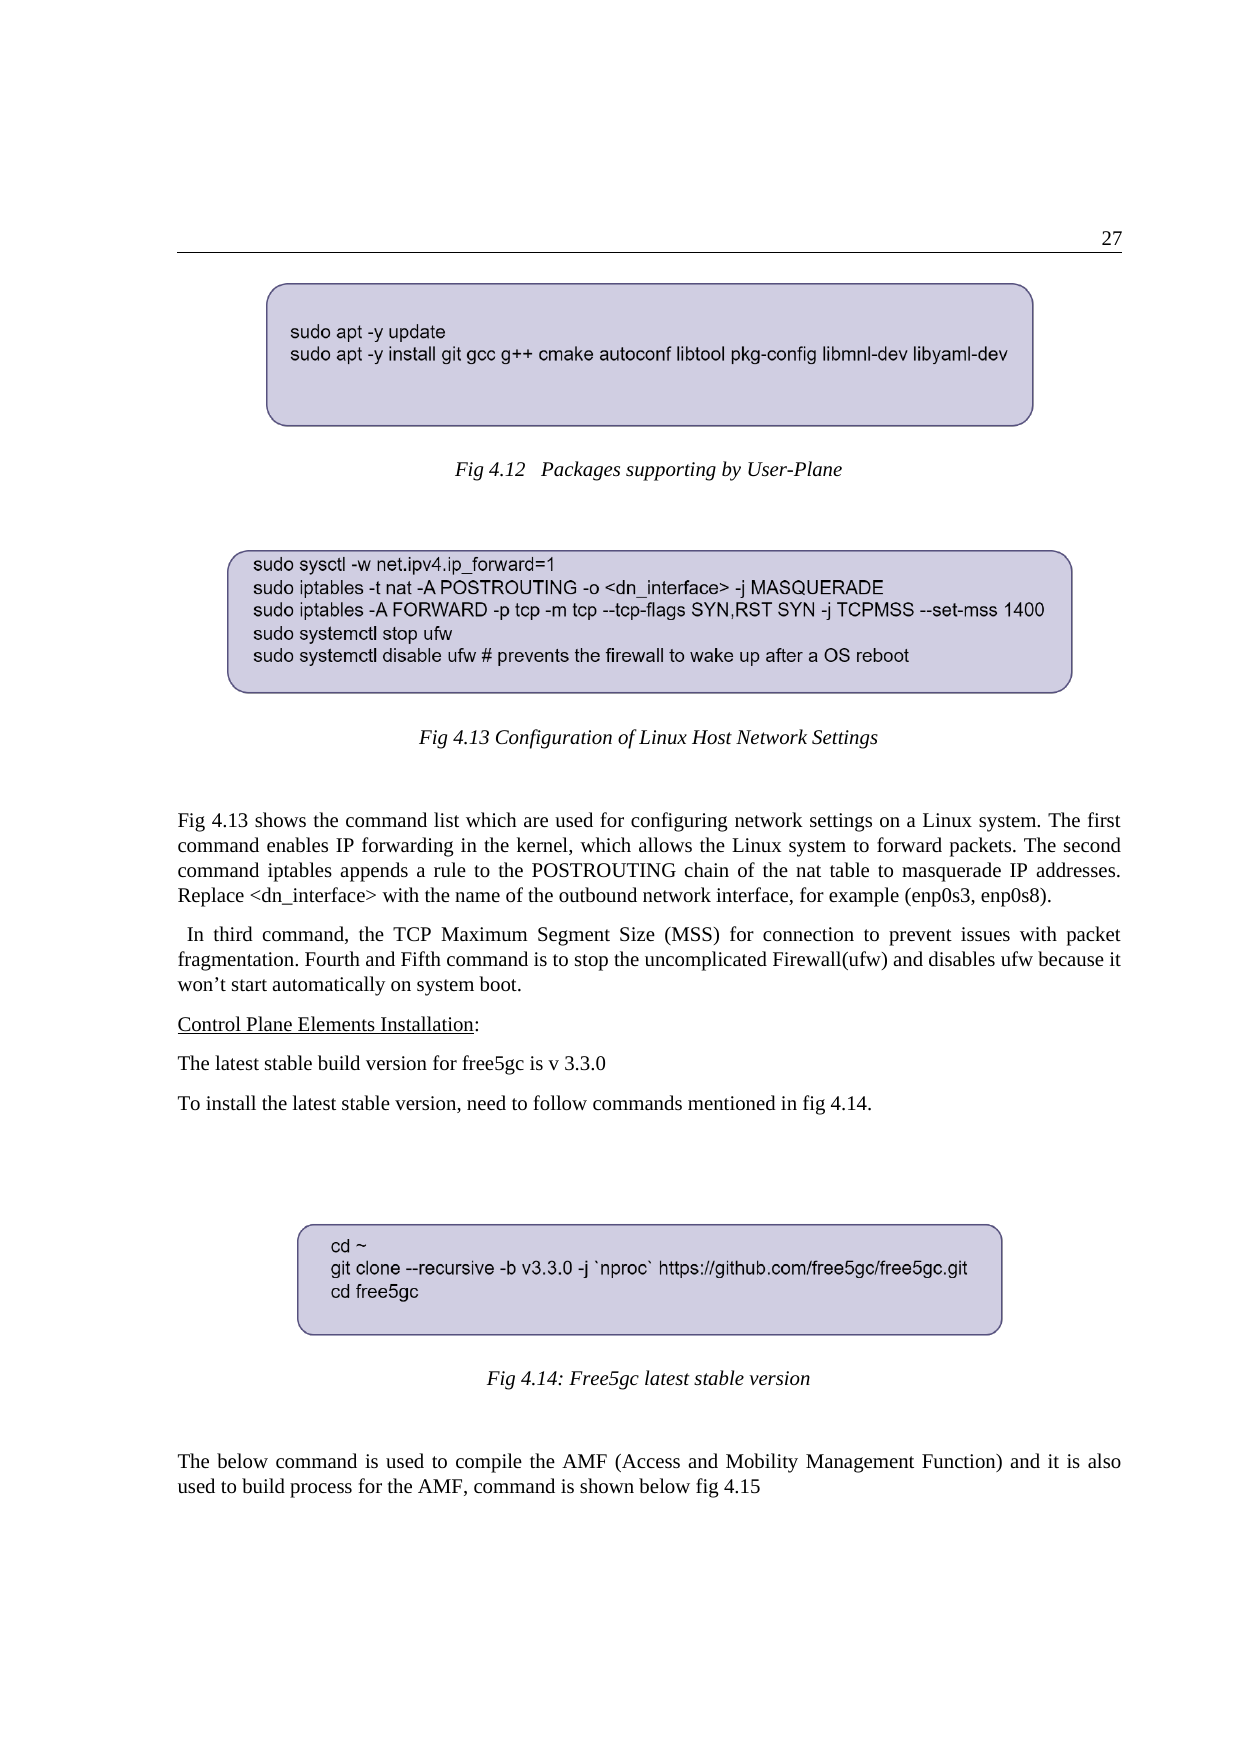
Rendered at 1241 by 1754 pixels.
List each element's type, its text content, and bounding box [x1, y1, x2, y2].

text Fig 4.12 Packages supporting by User-Plane [177, 456, 1122, 481]
text Fig 4.13 Configuration of Linux Host Network Settings [177, 724, 1122, 749]
text The latest stable build version for free5gc is v 3.3.0 [177, 1050, 1122, 1075]
text The below command is used to compile the AMF (Access and Mobility Management Function) and it is also used to build process for the AMF, command is shown below fig 4.15 [177, 1448, 1122, 1498]
text Fig 4.13 shows the command list which are used for configuring network settings on a Linux system. The first command enables IP forwarding in the kernel, which allows the Linux system to forward packets. The second command iptables appends a rule to the POSTROUTING chain of the nat table to masquerade IP addresses. Replace <dn_interface> with the name of the outbound network interface, for example (enp0s3, enp0s8). [177, 807, 1122, 907]
picture [281, 1208, 1018, 1351]
text Fig 4.14: Free5gc latest stable version [177, 1365, 1122, 1390]
text To install the latest stable version, need to follow commands mentioned in fig 4.14. [177, 1090, 1122, 1115]
picture [211, 535, 1088, 709]
picture [250, 267, 1049, 442]
text Control Plane Elements Installation: [177, 1011, 1122, 1036]
text In third command, the TCP Maximum Segment Size (MSS) for connection to prevent issues with packet fragmentation. Fourth and Fifth command is to stop the uncomplicated Firewall(ufw) and disables ufw because it won’t start automatically on system boot. [177, 921, 1122, 996]
